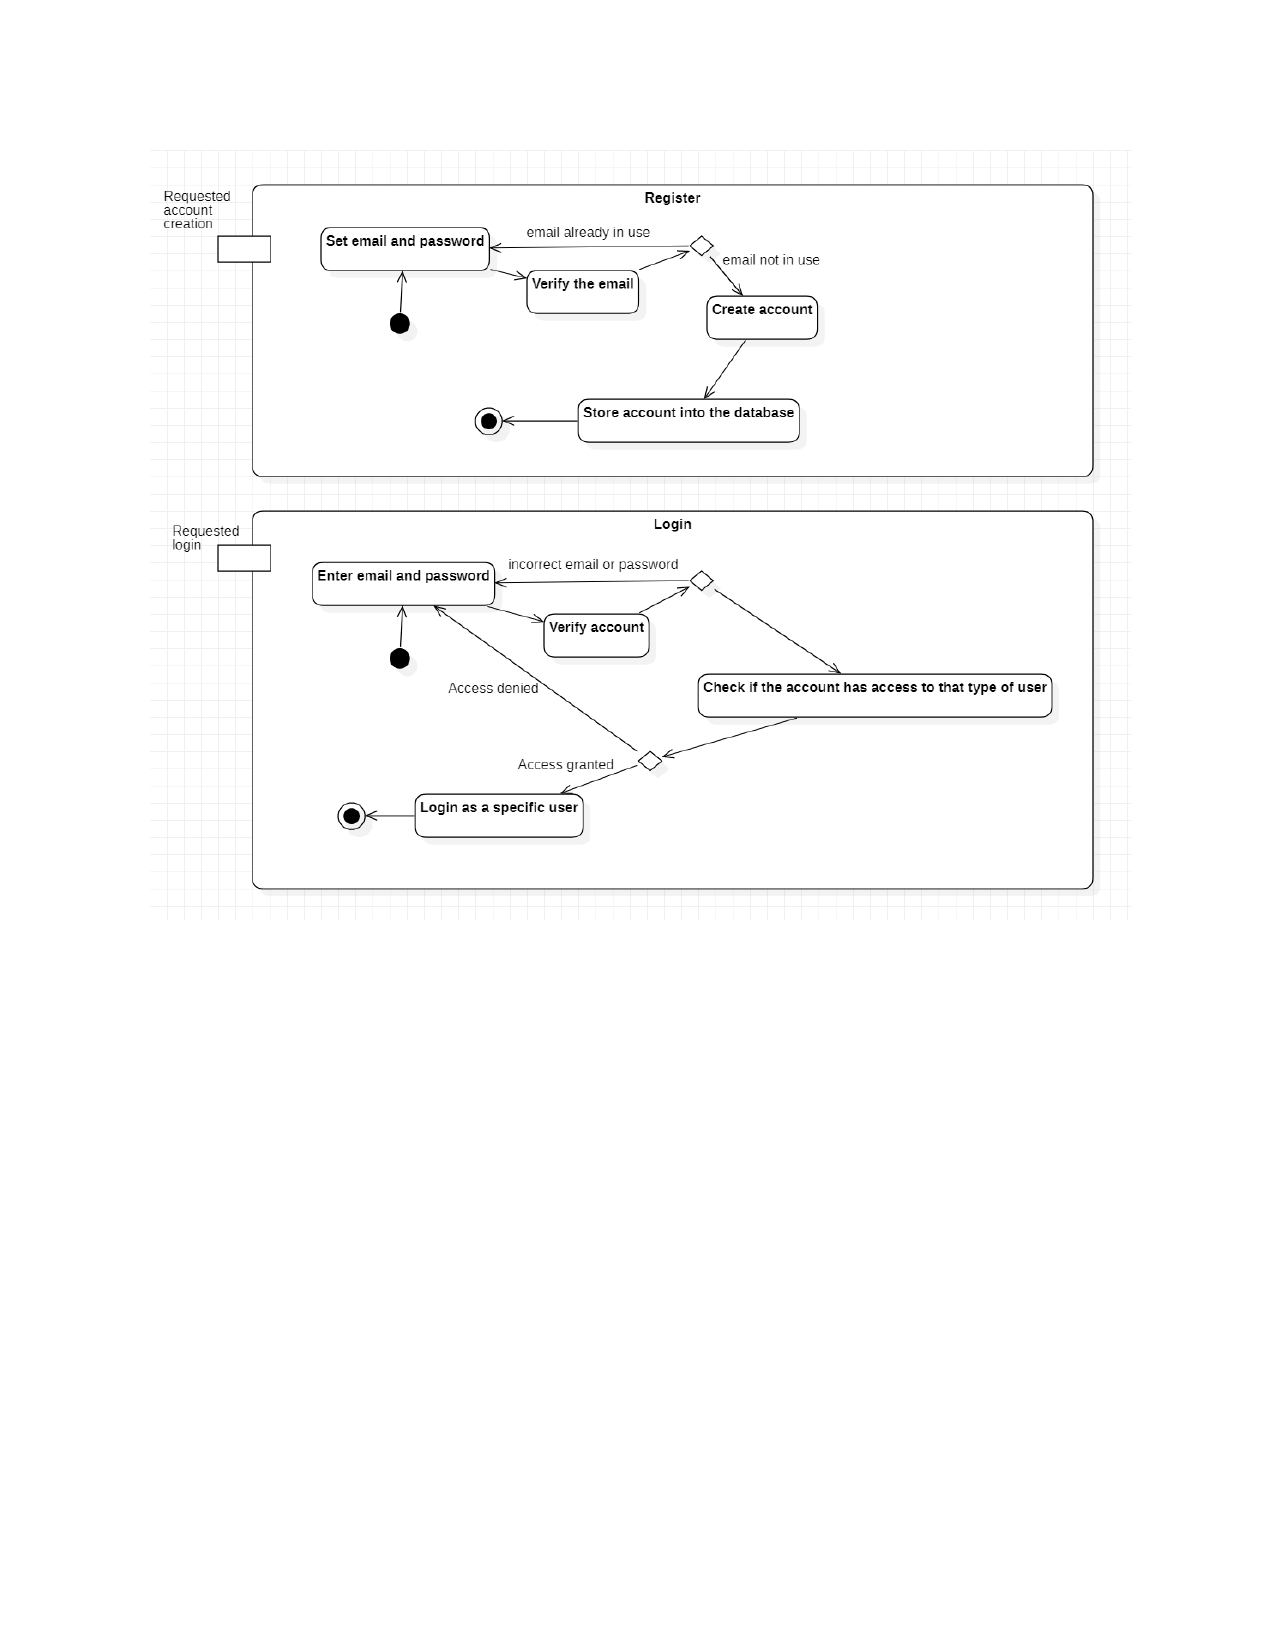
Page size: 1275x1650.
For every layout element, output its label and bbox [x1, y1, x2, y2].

picture [150, 150, 1131, 920]
